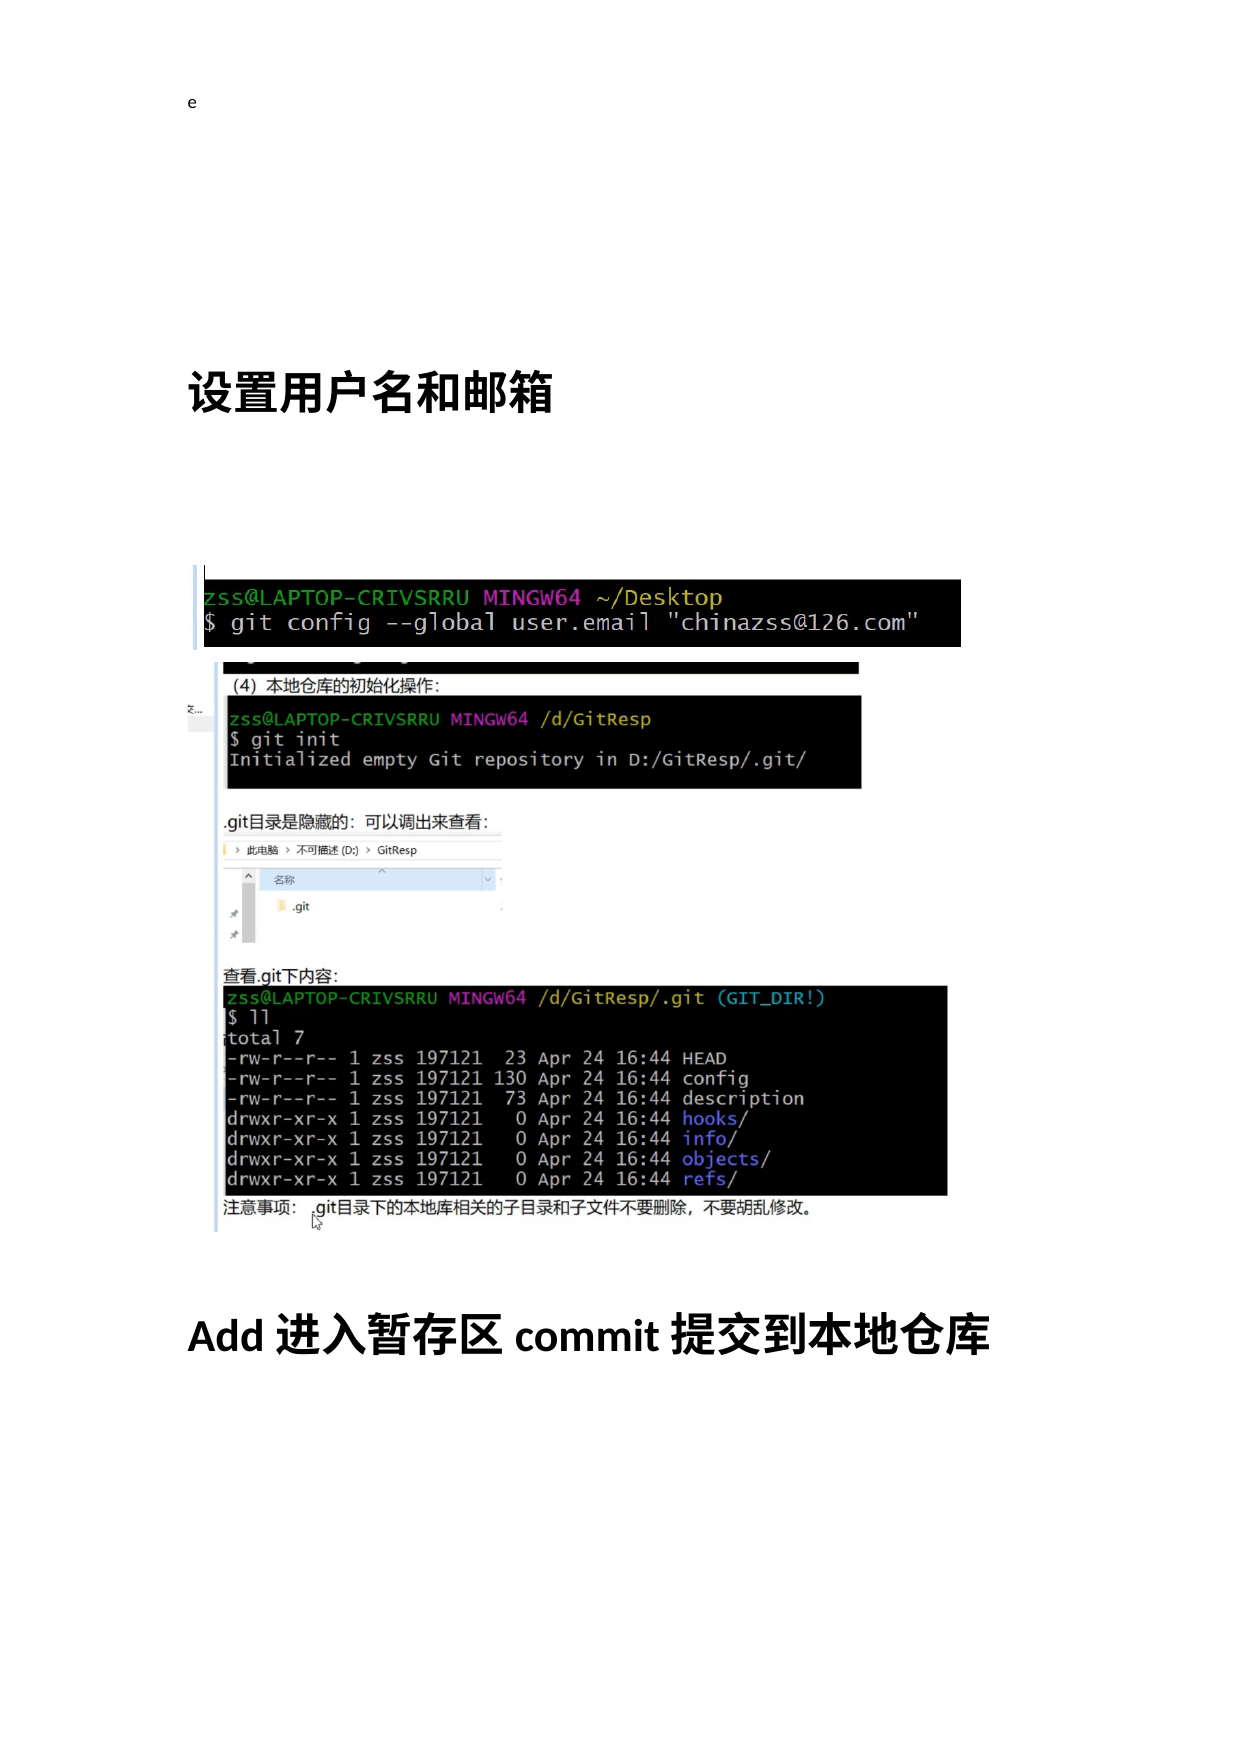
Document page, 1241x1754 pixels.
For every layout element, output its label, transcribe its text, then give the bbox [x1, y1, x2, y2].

subtitle 设置用户名和邮箱 [187, 341, 1053, 438]
picture [187, 565, 1053, 650]
subtitle Add 进入暂存区 commit 提交到本地仓库 [187, 1283, 1053, 1381]
picture [187, 662, 1053, 1232]
